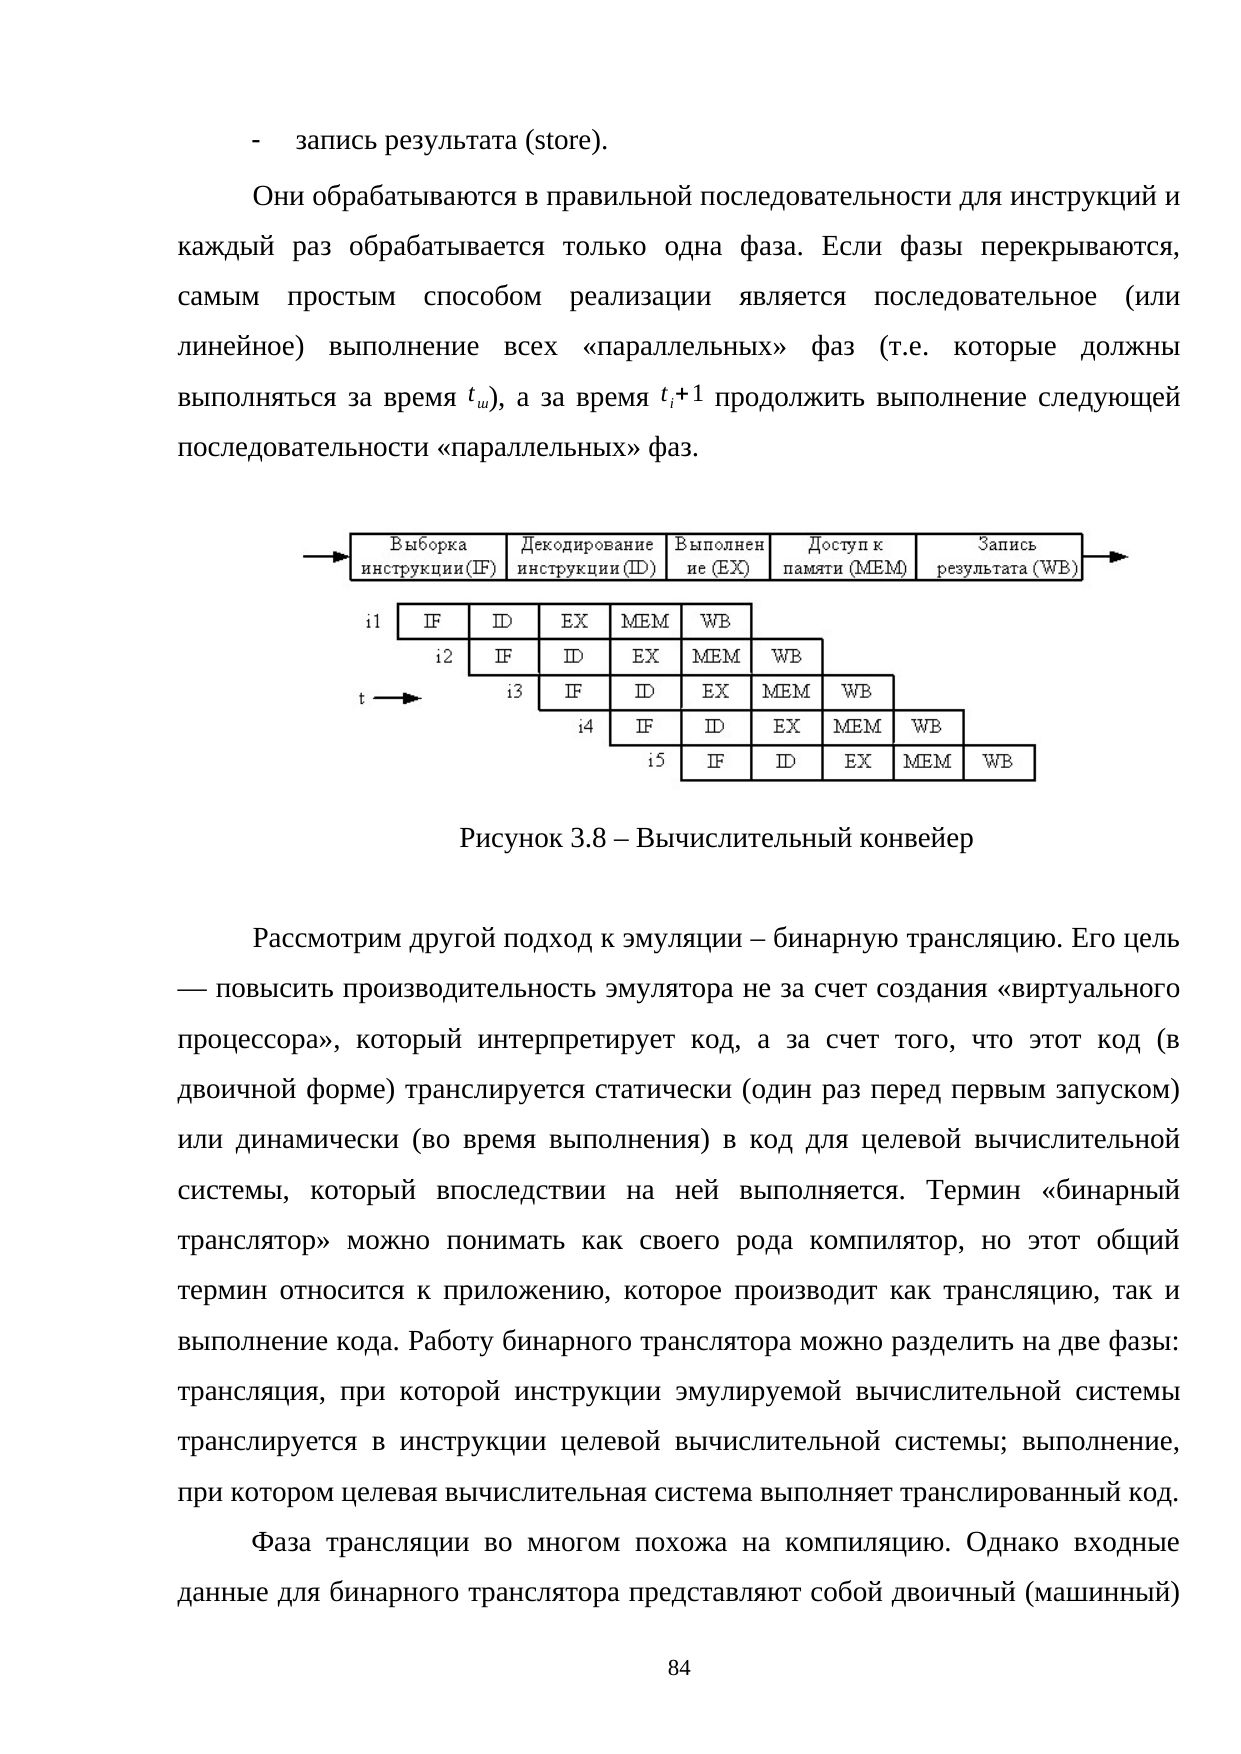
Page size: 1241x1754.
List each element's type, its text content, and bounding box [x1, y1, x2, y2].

list запись результата (store). [177, 118, 1181, 158]
text Рисунок 3.8 – Вычислительный конвейер [177, 820, 1181, 853]
picture [282, 529, 1151, 803]
text Рассмотрим другой подход к эмуляции – бинарную трансляцию. Его цель — повысить производительность эмулятора не за счет создания «виртуального процессора», который интерпретирует код, а за счет того, что этот код (в двоичной форме) транслируется статически (один раз перед первым запуском) или динамически (во время выполнения) в код для целевой вычислительной системы, который впоследствии на ней выполняется. Термин «бинарный транслятор» можно понимать как своего рода компилятор, но этот общий термин относится к приложению, которое производит как трансляцию, так и выполнение кода. Работу бинарного транслятора можно разделить на две фазы: трансляция, при которой инструкции эмулируемой вычислительной системы транслируется в инструкции целевой вычислительной системы; выполнение, при котором целевая вычислительная система выполняет транслированный код. [177, 920, 1181, 1507]
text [177, 1524, 1181, 1608]
text Они обрабатываются в правильной последовательности для инструкций и каждый раз обрабатывается только одна фаза. Если фазы перекрываются, самым простым способом реализации является последовательное (или линейное) выполнение всех «параллельных» фаз (т.е. которые должны выполняться за время ), а за время продолжить выполнение следующей последовательности «параллельных» фаз. [177, 178, 1181, 463]
